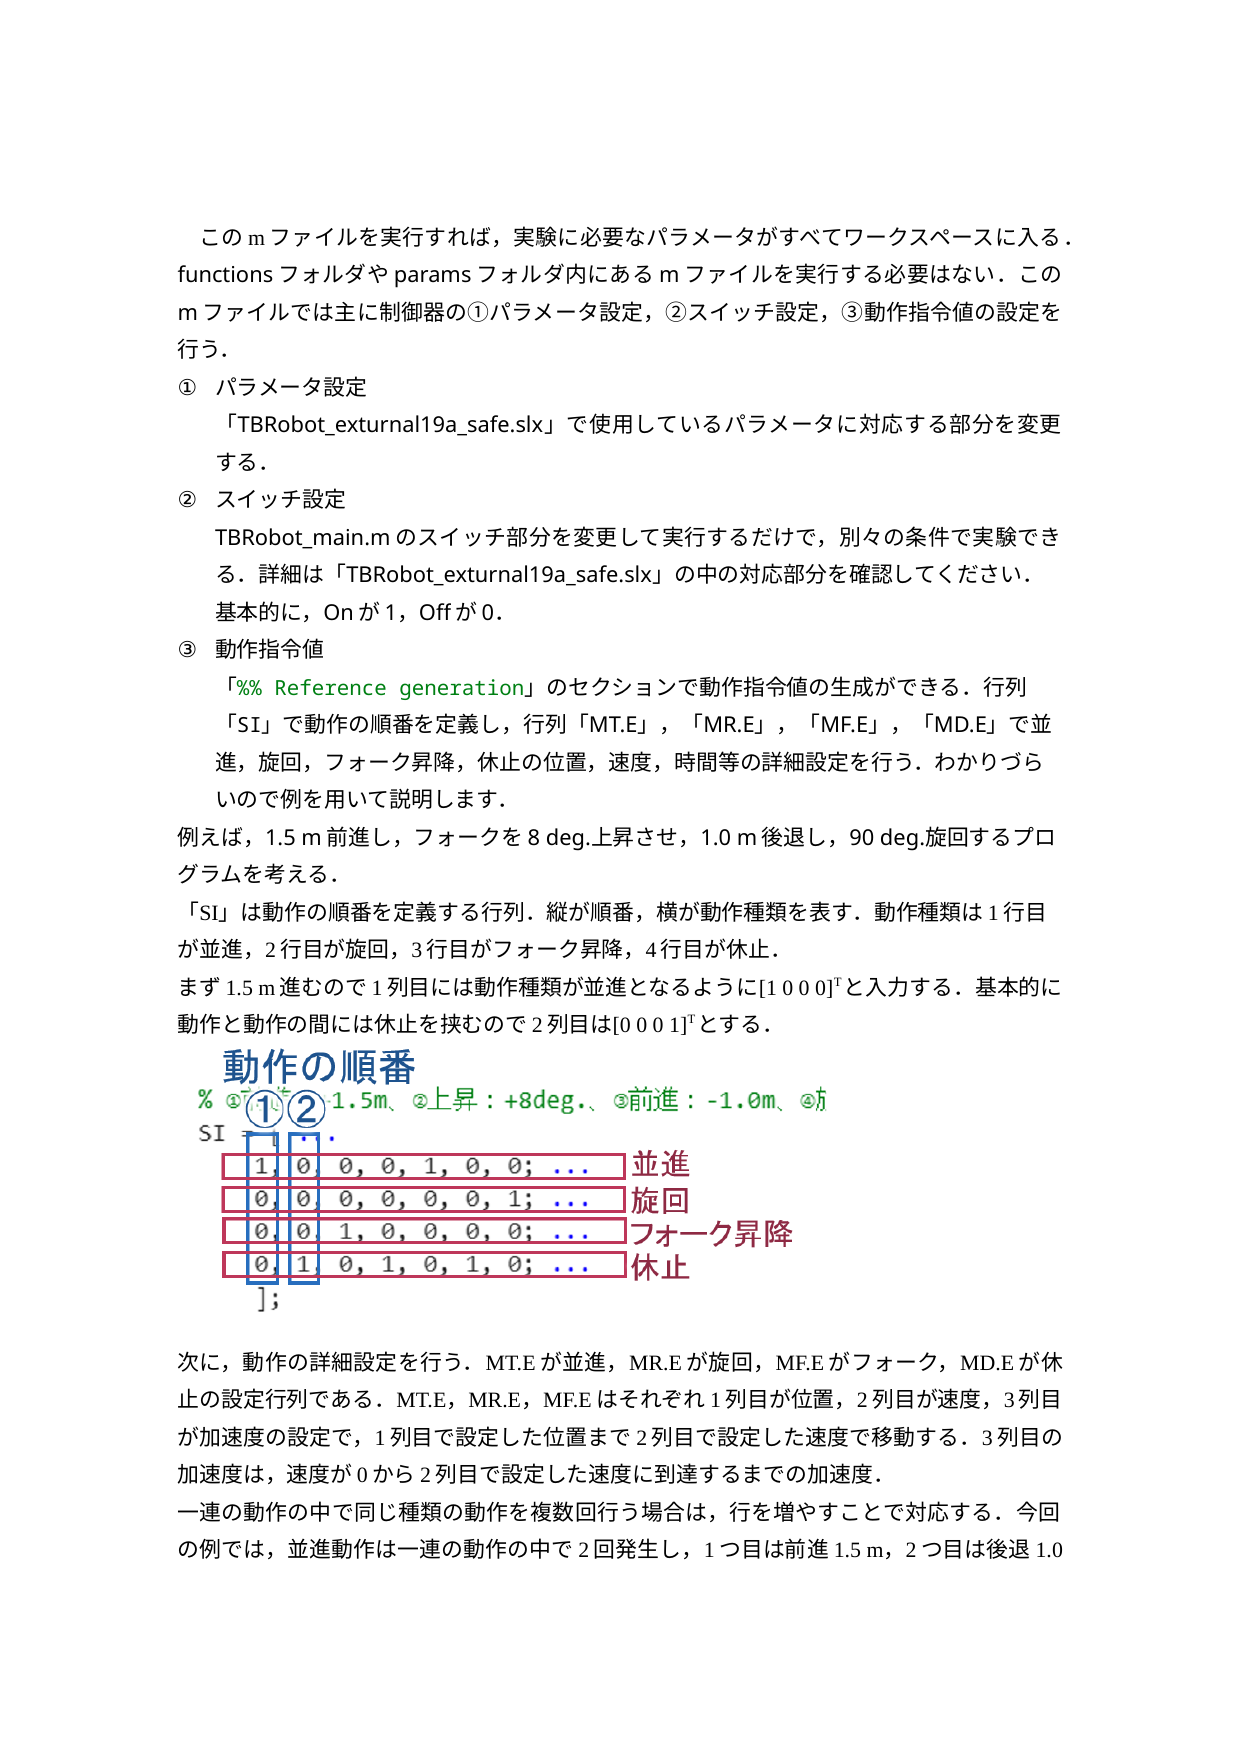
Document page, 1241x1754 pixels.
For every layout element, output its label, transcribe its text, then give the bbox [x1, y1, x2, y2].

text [177, 1342, 1063, 1567]
text 例えば，1.5 m前進し，フォークを8 deg.上昇させ，1.0 m後退し，90 deg.旋回するプログラムを考える． [177, 817, 1063, 892]
picture [177, 1041, 827, 1316]
list パラメータ設定 「TBRobot_exturnal19a_safe.slx」で使用しているパラメータに対応する部分を変更する． [177, 367, 1063, 479]
text このmファイルを実行すれば，実験に必要なパラメータがすべてワークスペースに入る．functionsフォルダやparamsフォルダ内にあるmファイルを実行する必要はない．このmファイルでは主に制御器の①パラメータ設定，②スイッチ設定，③動作指令値の設定を行う． [177, 217, 1063, 297]
text 「SI」は動作の順番を定義する行列．縦が順番，横が動作種類を表す．動作種類は1行目が並進，2行目が旋回，3行目がフォーク昇降，4行目が休止． [177, 892, 1063, 967]
list スイッチ設定 TBRobot_main.mのスイッチ部分を変更して実行するだけで，別々の条件で実験できる．詳細は「TBRobot_exturnal19a_safe.slx」の中の対応部分を確認してください． 基本的に，Onが1，Offが0． [177, 479, 1063, 629]
list 動作指令値 「%% Reference generation」のセクションで動作指令値の生成ができる．行列「SI」で動作の順番を定義し，行列「MT.E」，「MR.E」，「MF.E」，「MD.E」で並進，旋回，フォーク昇降，休止の位置，速度，時間等の詳細設定を行う．わかりづらいので例を用いて説明します． [177, 629, 1063, 817]
text まず1.5 m進むので1列目には動作種類が並進となるように[1 0 0 0]Tと入力する．基本的に動作と動作の間には休止を挟むので2列目は[0 0 0 1]Tとする． [177, 967, 1063, 1042]
text このmファイルを実行すれば，実験に必要なパラメータがすべてワークスペースに入る．functionsフォルダやparamsフォルダ内にあるmファイルを実行する必要はない．このmファイルでは主に制御器の①パラメータ設定，②スイッチ設定，③動作指令値の設定を行う． [177, 326, 1063, 367]
